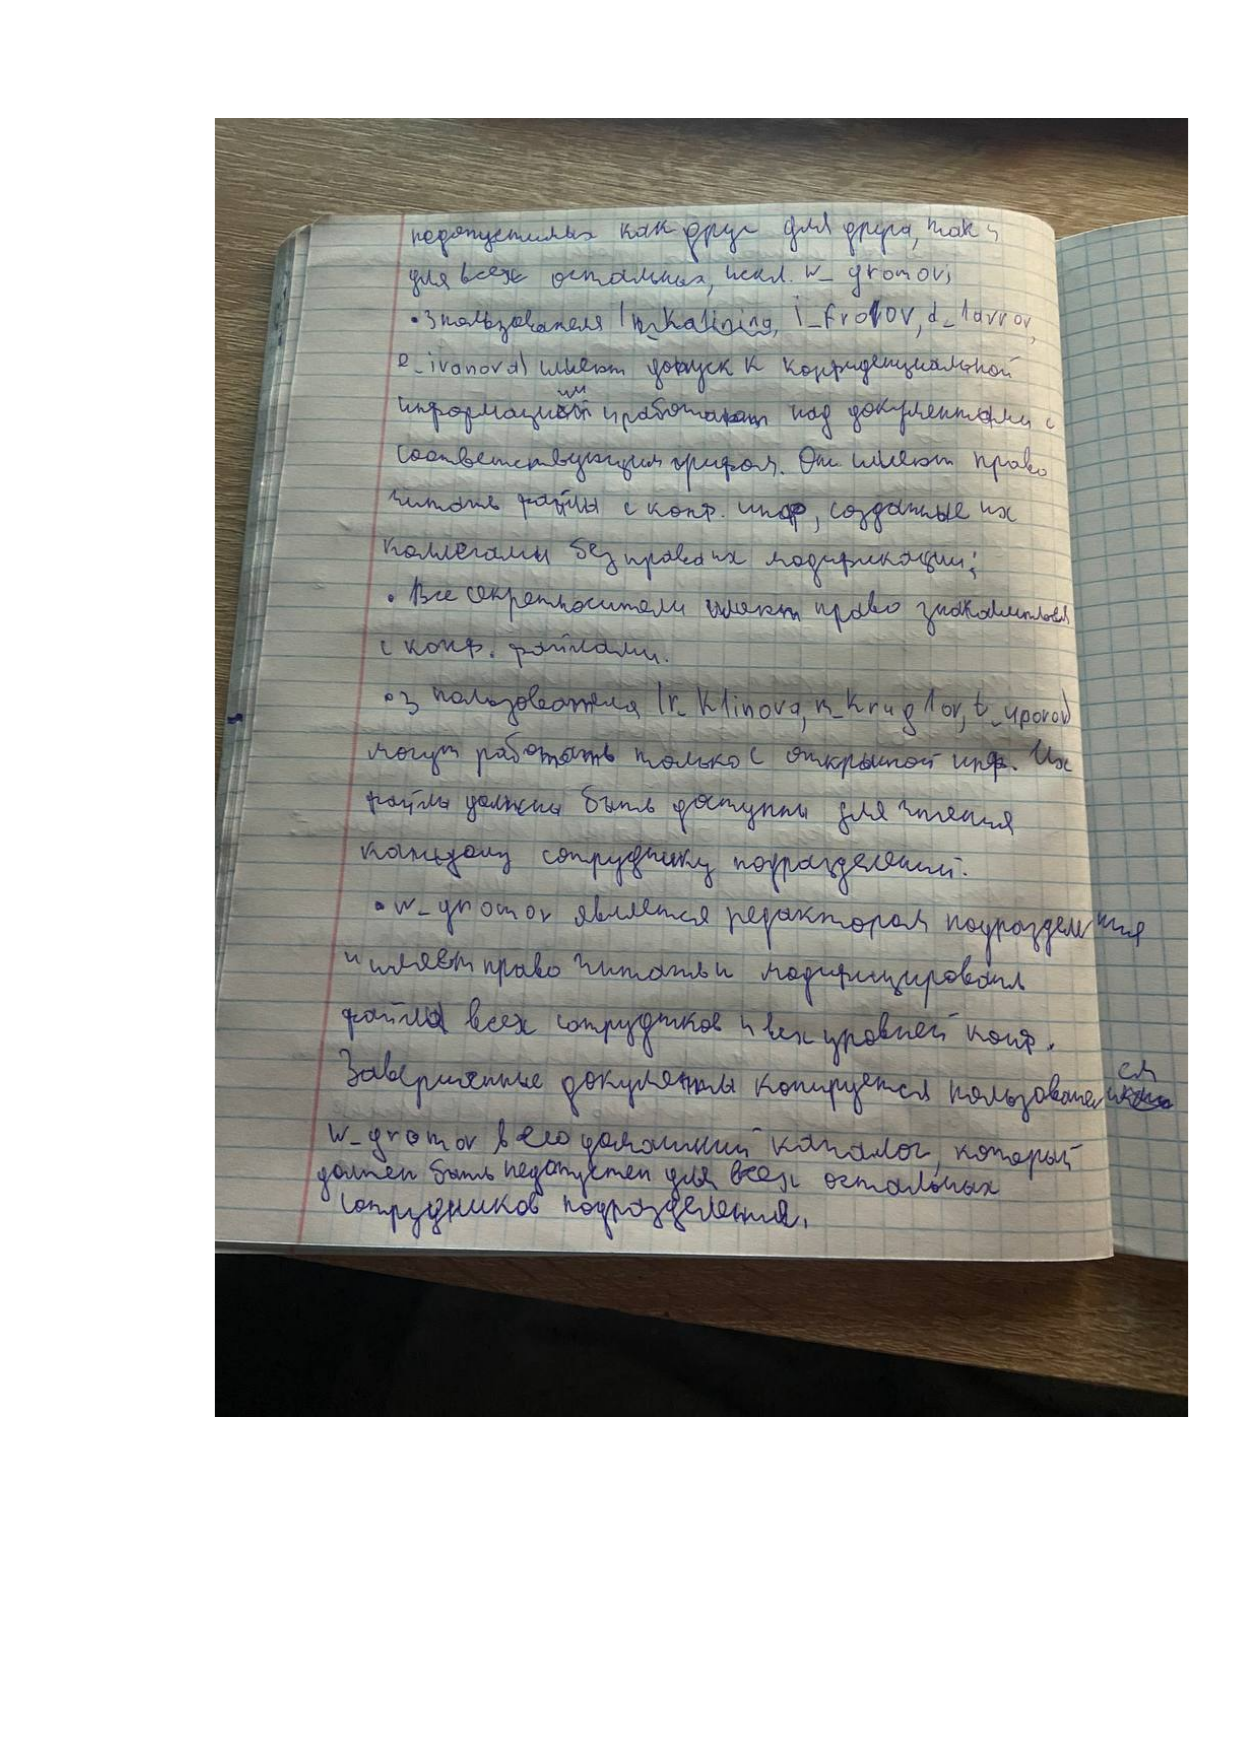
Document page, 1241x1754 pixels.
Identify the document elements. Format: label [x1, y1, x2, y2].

picture [214, 118, 1189, 1417]
